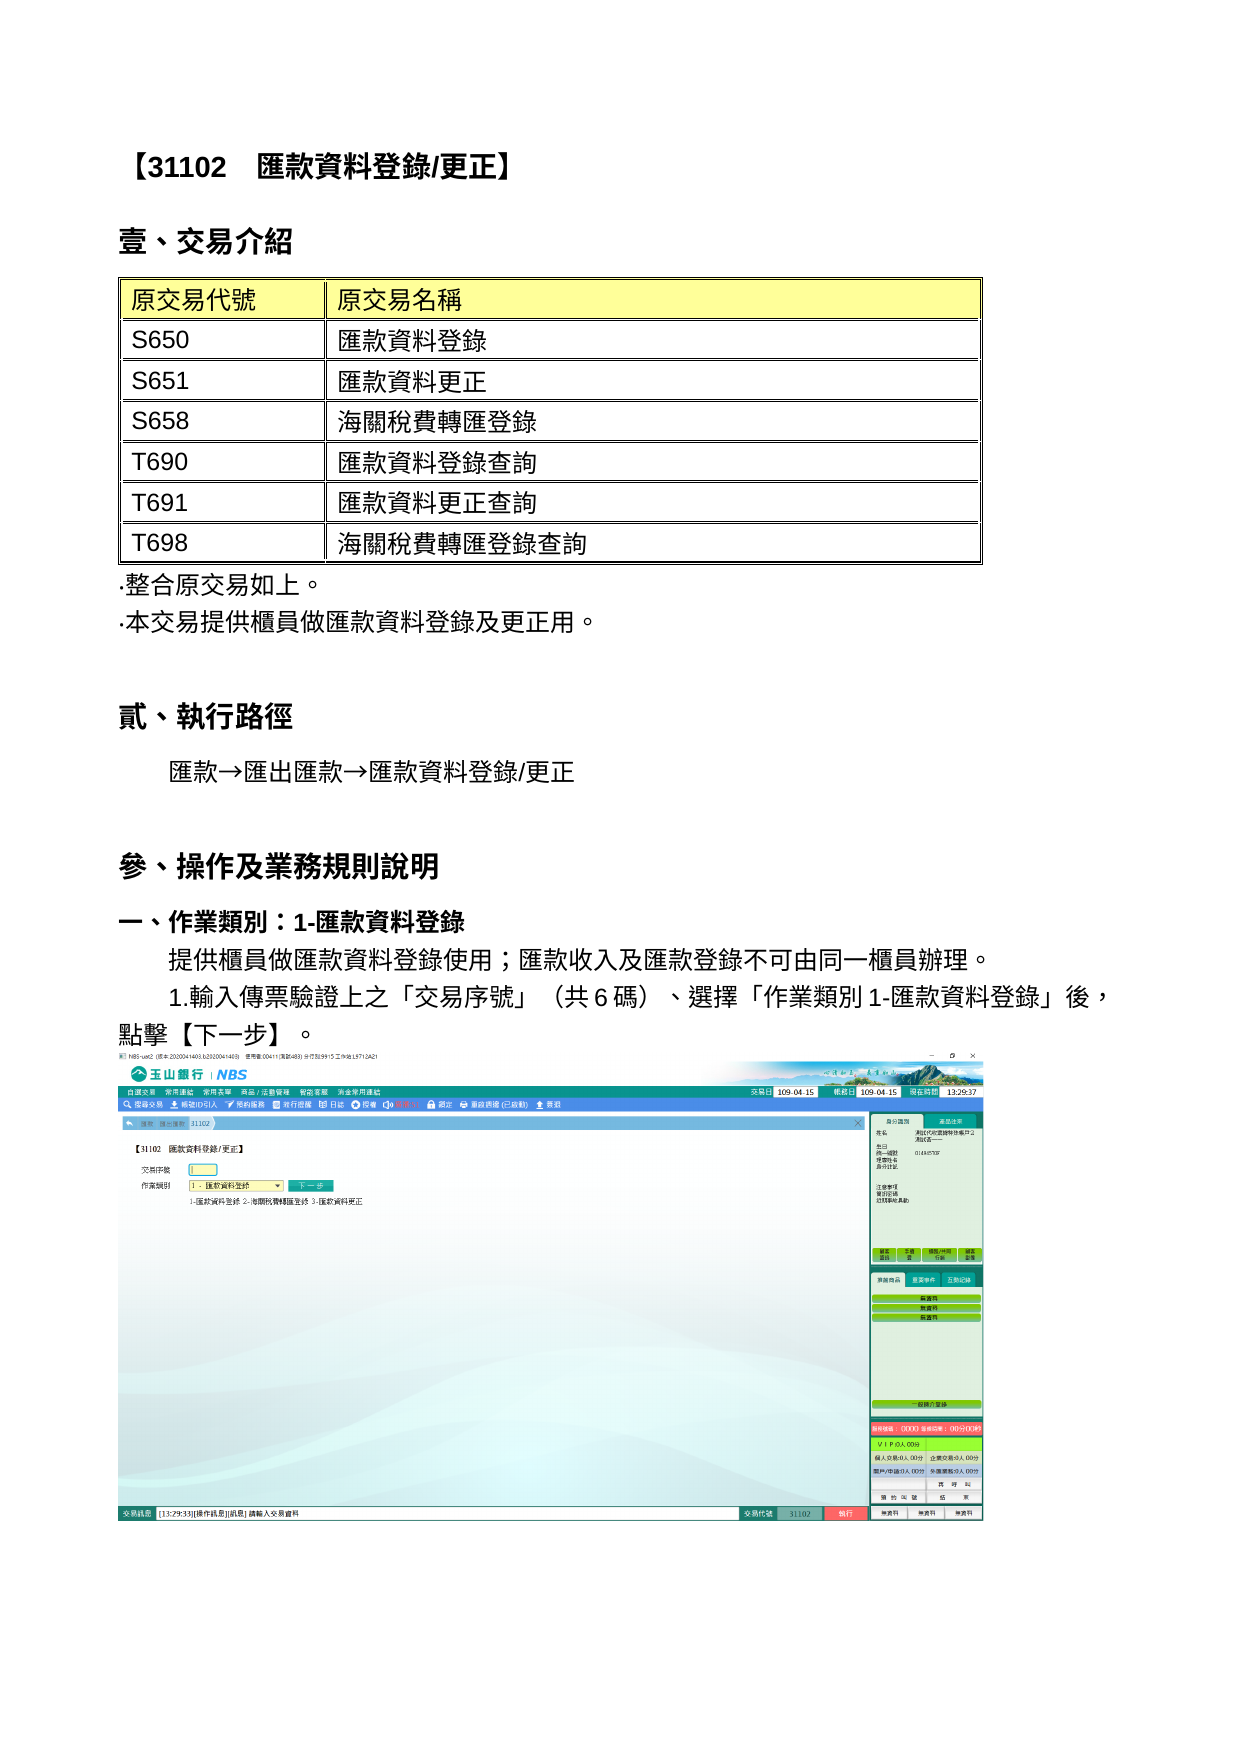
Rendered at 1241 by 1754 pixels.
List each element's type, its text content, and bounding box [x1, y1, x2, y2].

table_cell T691 [120, 480, 326, 521]
text 壹、交易介紹 [118, 202, 1122, 277]
table_cell 海關稅費轉匯登錄 [326, 399, 982, 439]
text ‧本交易提供櫃員做匯款資料登錄及更正用。 [118, 602, 1122, 639]
text 參、操作及業務規則說明 [118, 827, 1122, 902]
table_header 原交易代號 [120, 278, 326, 318]
table_cell S651 [120, 358, 326, 399]
text ‧整合原交易如上。 [118, 564, 1122, 602]
table_cell T698 [121, 521, 326, 561]
table_cell 海關稅費轉匯登錄查詢 [326, 521, 980, 561]
picture [118, 1052, 984, 1521]
text 【31102 匯款資料登錄/更正】 [118, 127, 1122, 202]
list 匯款→匯出匯款→匯款資料登錄/更正 [168, 752, 1122, 789]
table_cell S658 [120, 399, 326, 439]
table_cell S650 [121, 318, 324, 358]
text 貳、執行路徑 [118, 677, 1122, 752]
text 一、作業類別：1-匯款資料登錄 [118, 902, 1122, 939]
text 1.輸入傳票驗證上之「交易序號」（共6碼）、選擇「作業類別1-匯款資料登錄」後，點擊【下一步】。 [118, 977, 1122, 1052]
table_header 原交易名稱 [326, 280, 980, 318]
table_cell 匯款資料更正 [326, 358, 982, 399]
table_cell 匯款資料更正查詢 [326, 480, 982, 521]
table_cell 匯款資料登錄查詢 [327, 440, 980, 480]
table_cell 匯款資料登錄 [327, 318, 980, 358]
table_cell T690 [121, 440, 324, 480]
text 提供櫃員做匯款資料登錄使用；匯款收入及匯款登錄不可由同一櫃員辦理。 [118, 939, 1122, 977]
